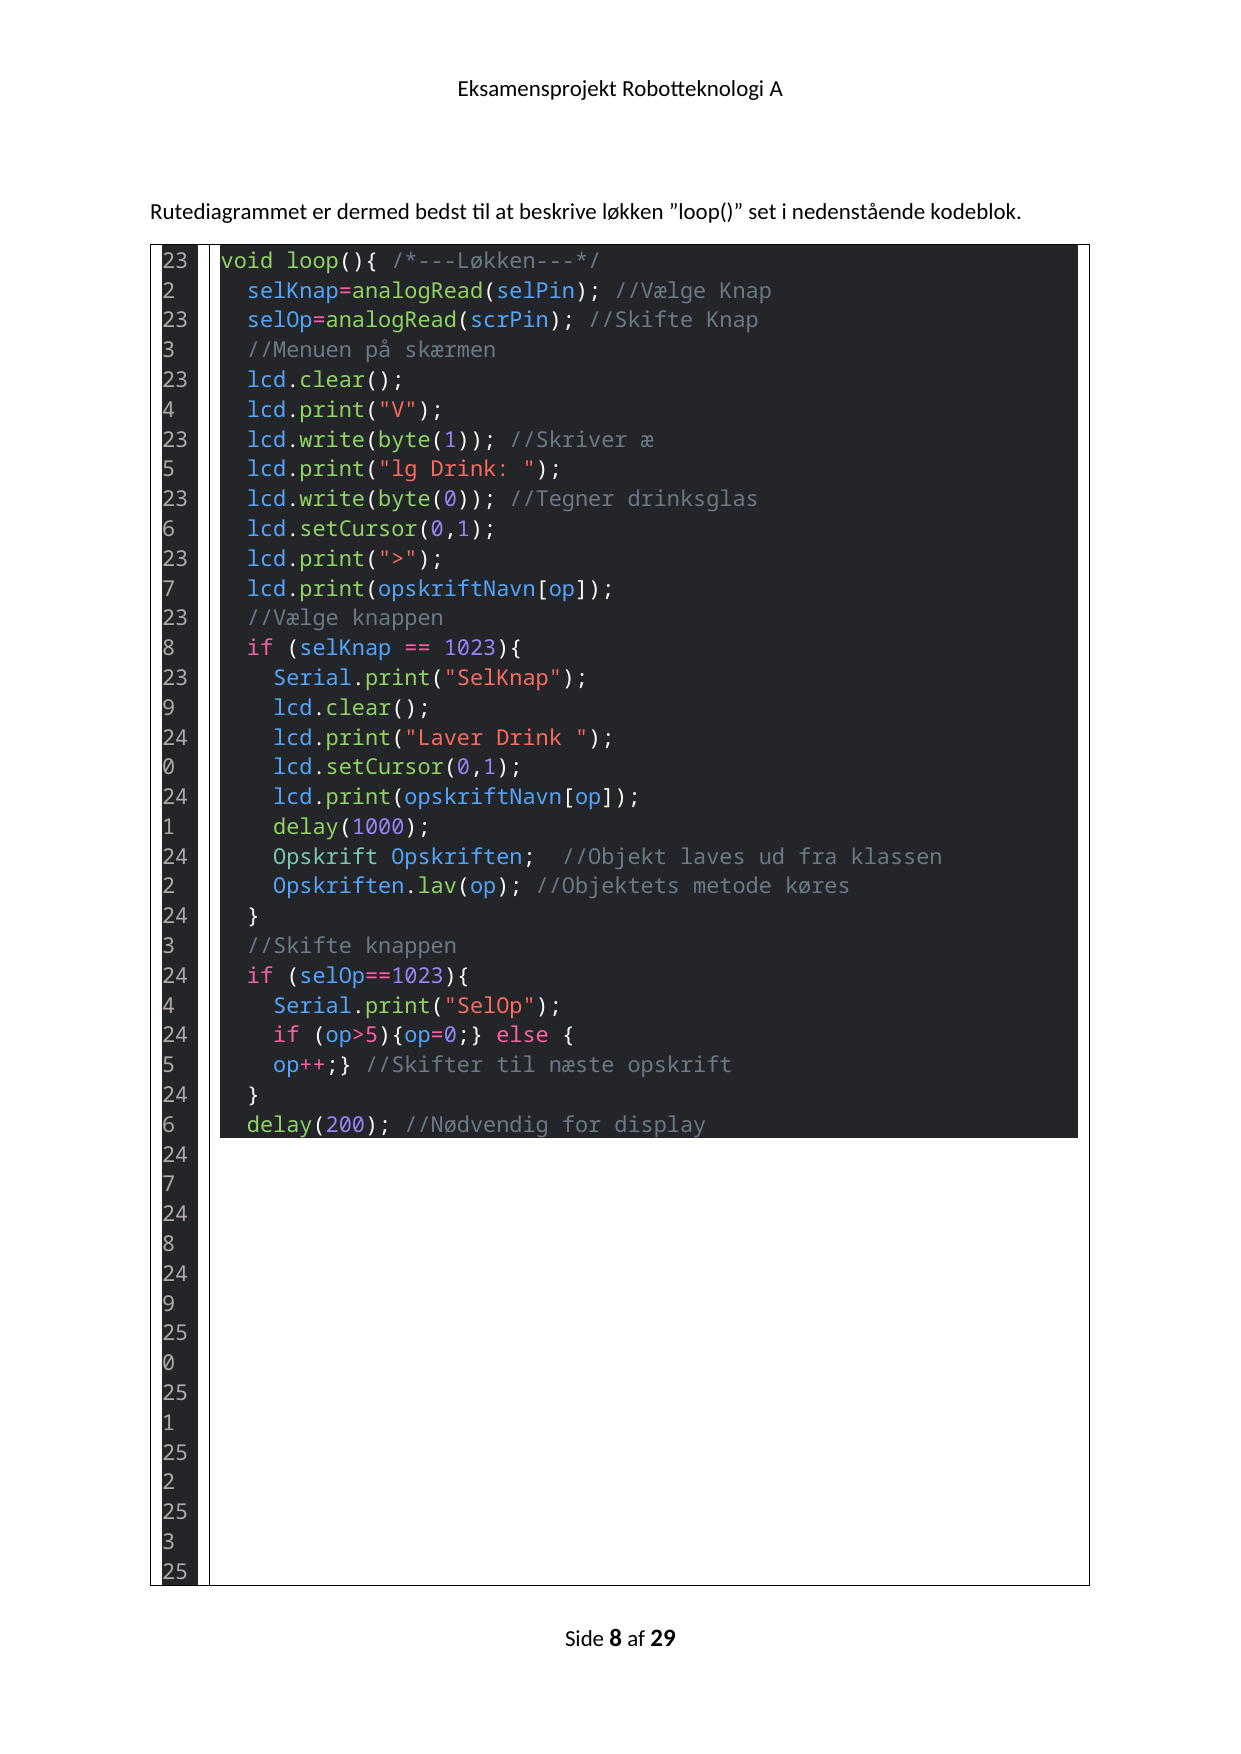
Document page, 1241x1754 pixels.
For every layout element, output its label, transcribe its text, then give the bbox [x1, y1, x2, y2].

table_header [198, 245, 209, 1585]
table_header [210, 245, 1089, 1585]
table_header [151, 245, 162, 1585]
text Rutediagrammet er dermed bedst til at beskrive løkken ”loop()” set i nedenstående kodeblok. [150, 197, 1090, 225]
